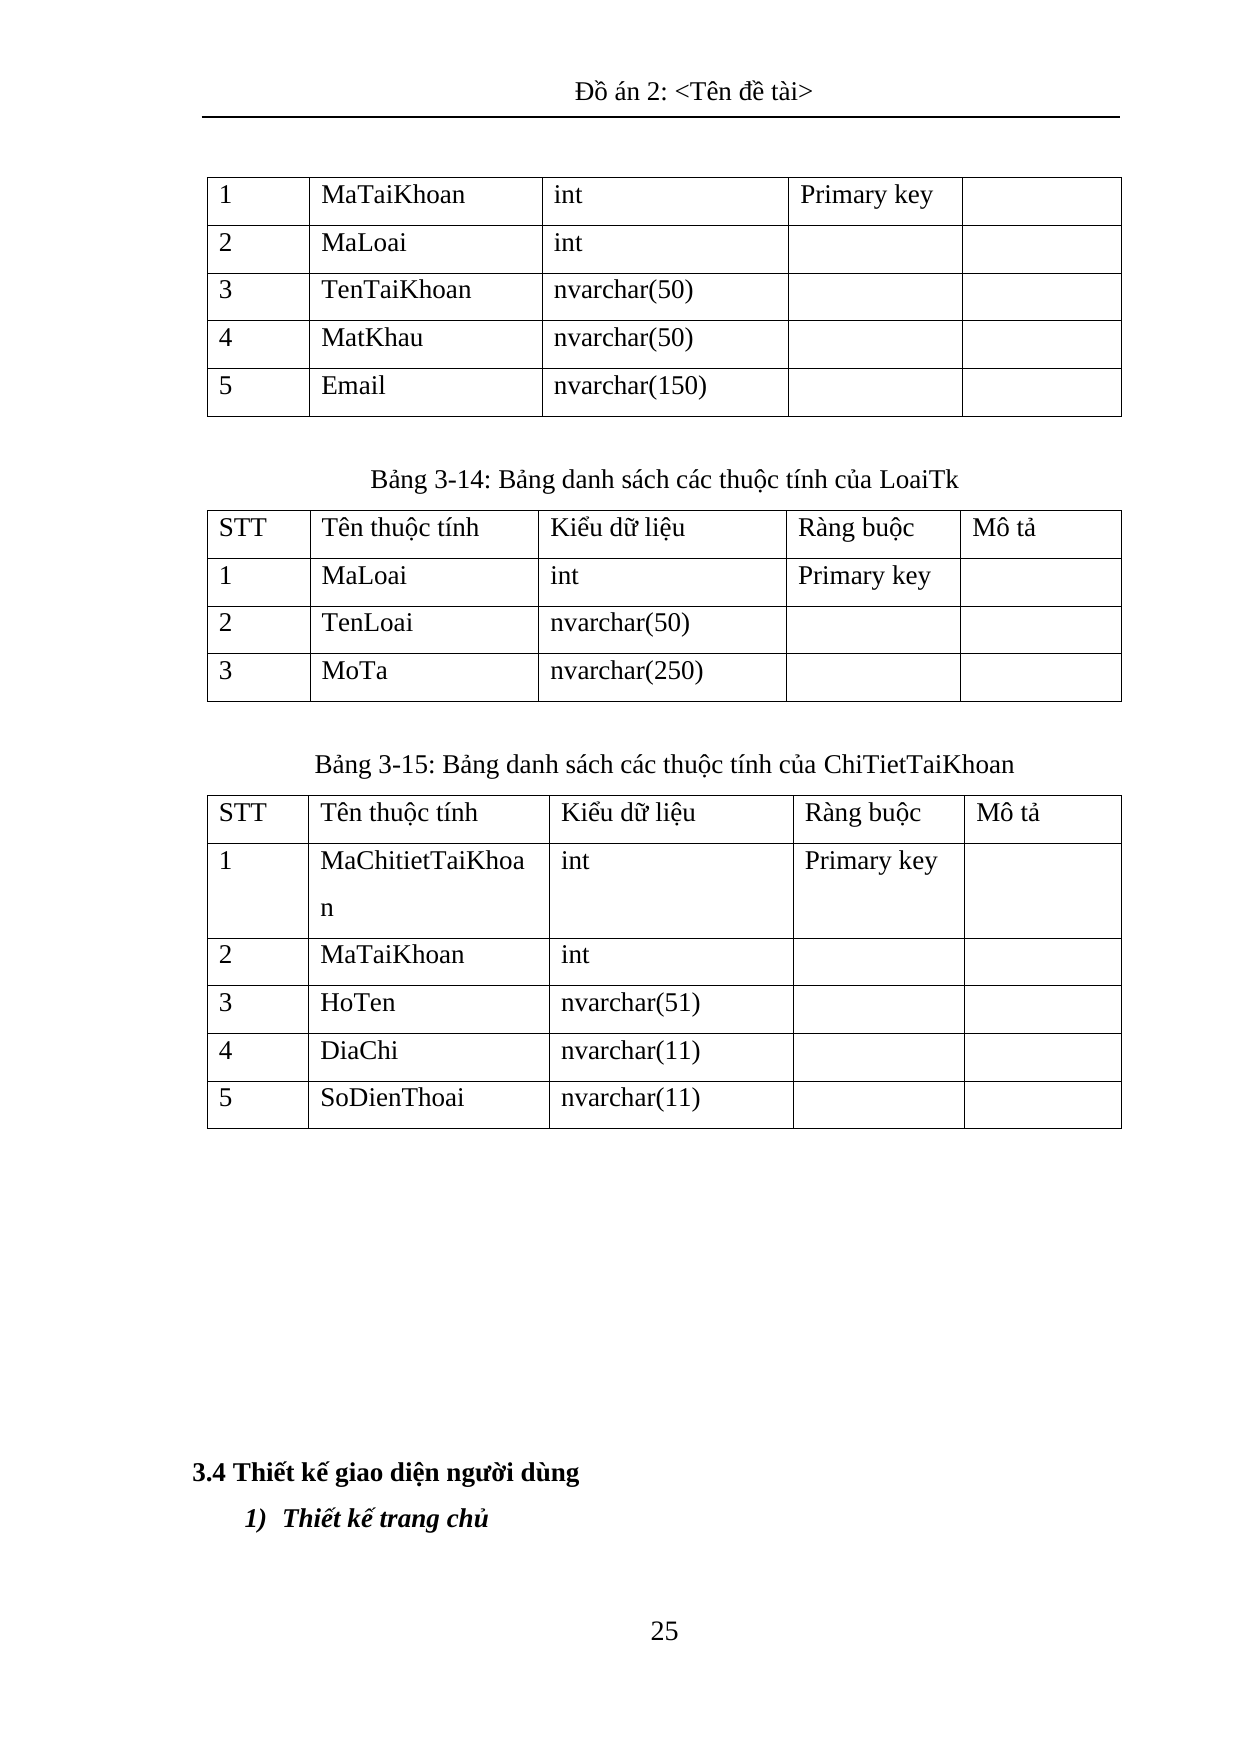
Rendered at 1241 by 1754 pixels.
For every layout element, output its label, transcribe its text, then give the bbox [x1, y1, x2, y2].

table_cell 1 [208, 844, 308, 937]
table_cell [961, 654, 1121, 701]
list Thiết kế trang chủ [244, 1503, 1122, 1534]
list Thiết kế giao diện người dùng [192, 1456, 1122, 1487]
table_header Ràng buộc [787, 511, 960, 558]
table_cell 4 [208, 321, 309, 368]
table_cell [965, 1034, 1121, 1081]
table_header Ràng buộc [794, 796, 964, 843]
table_cell Email [310, 369, 542, 416]
table_cell 2 [208, 226, 309, 273]
table_cell 2 [208, 607, 310, 653]
table_cell [789, 321, 962, 368]
table_header Mô tả [961, 511, 1121, 558]
table_cell [787, 654, 960, 701]
table_cell 1 [208, 178, 309, 225]
table_cell int [550, 844, 793, 937]
text Bảng 3-14: Bảng danh sách các thuộc tính của LoaiTk [207, 463, 1122, 494]
table_cell MaLoai [310, 226, 542, 273]
table_cell nvarchar(250) [539, 654, 786, 701]
table_cell 3 [208, 654, 310, 701]
table_cell nvarchar(51) [550, 986, 793, 1033]
table_cell MatKhau [310, 321, 542, 368]
table_cell int [550, 939, 793, 985]
table_cell nvarchar(50) [543, 321, 788, 368]
table_cell int [539, 559, 786, 606]
table_cell 3 [208, 274, 309, 320]
table_header Kiểu dữ liệu [539, 511, 786, 558]
table_cell Primary key [794, 844, 964, 937]
table_cell TenLoai [311, 607, 538, 653]
table_cell [965, 986, 1121, 1033]
table_cell 5 [208, 1082, 308, 1128]
table_cell [789, 226, 962, 273]
table_cell [963, 178, 1121, 225]
table_cell [794, 1082, 964, 1128]
table_cell 5 [208, 369, 309, 416]
table_cell DiaChi [309, 1034, 549, 1081]
table_cell int [543, 226, 788, 273]
table_header Kiểu dữ liệu [550, 796, 793, 843]
table_cell MaTaiKhoan [309, 939, 549, 985]
table_header STT [208, 511, 310, 558]
table_cell nvarchar(11) [550, 1082, 793, 1128]
table_cell [794, 939, 964, 985]
table_cell SoDienThoai [309, 1082, 549, 1128]
table_cell 2 [208, 939, 308, 985]
table_cell 4 [208, 1034, 308, 1081]
table_cell TenTaiKhoan [310, 274, 542, 320]
table_cell [789, 274, 962, 320]
table_cell [963, 274, 1121, 320]
table_cell nvarchar(50) [539, 607, 786, 653]
table_cell Primary key [787, 559, 960, 606]
table_cell nvarchar(11) [550, 1034, 793, 1081]
table_cell HoTen [309, 986, 549, 1033]
table_cell 1 [208, 559, 310, 606]
table_cell int [543, 178, 788, 225]
table_cell 3 [208, 986, 308, 1033]
table_cell [961, 607, 1121, 653]
table_cell [787, 607, 960, 653]
table_cell [965, 939, 1121, 985]
table_cell MaChitietTaiKhoan [309, 844, 549, 937]
table_cell [789, 369, 962, 416]
table_cell [963, 226, 1121, 273]
table_cell [965, 844, 1121, 937]
table_header STT [208, 796, 308, 843]
table_header Tên thuộc tính [311, 511, 538, 558]
table_cell [794, 986, 964, 1033]
table_cell Primary key [789, 178, 962, 225]
table_cell [963, 369, 1121, 416]
table_cell [963, 321, 1121, 368]
table_cell [965, 1082, 1121, 1128]
text Bảng 3-15: Bảng danh sách các thuộc tính của ChiTietTaiKhoan [207, 749, 1122, 780]
table_cell [794, 1034, 964, 1081]
table_cell nvarchar(150) [543, 369, 788, 416]
table_cell MaLoai [311, 559, 538, 606]
table_cell MoTa [311, 654, 538, 701]
table_header Mô tả [965, 796, 1121, 843]
table_cell MaTaiKhoan [310, 178, 542, 225]
table_cell nvarchar(50) [543, 274, 788, 320]
table_cell [961, 559, 1121, 606]
table_header Tên thuộc tính [309, 796, 549, 843]
